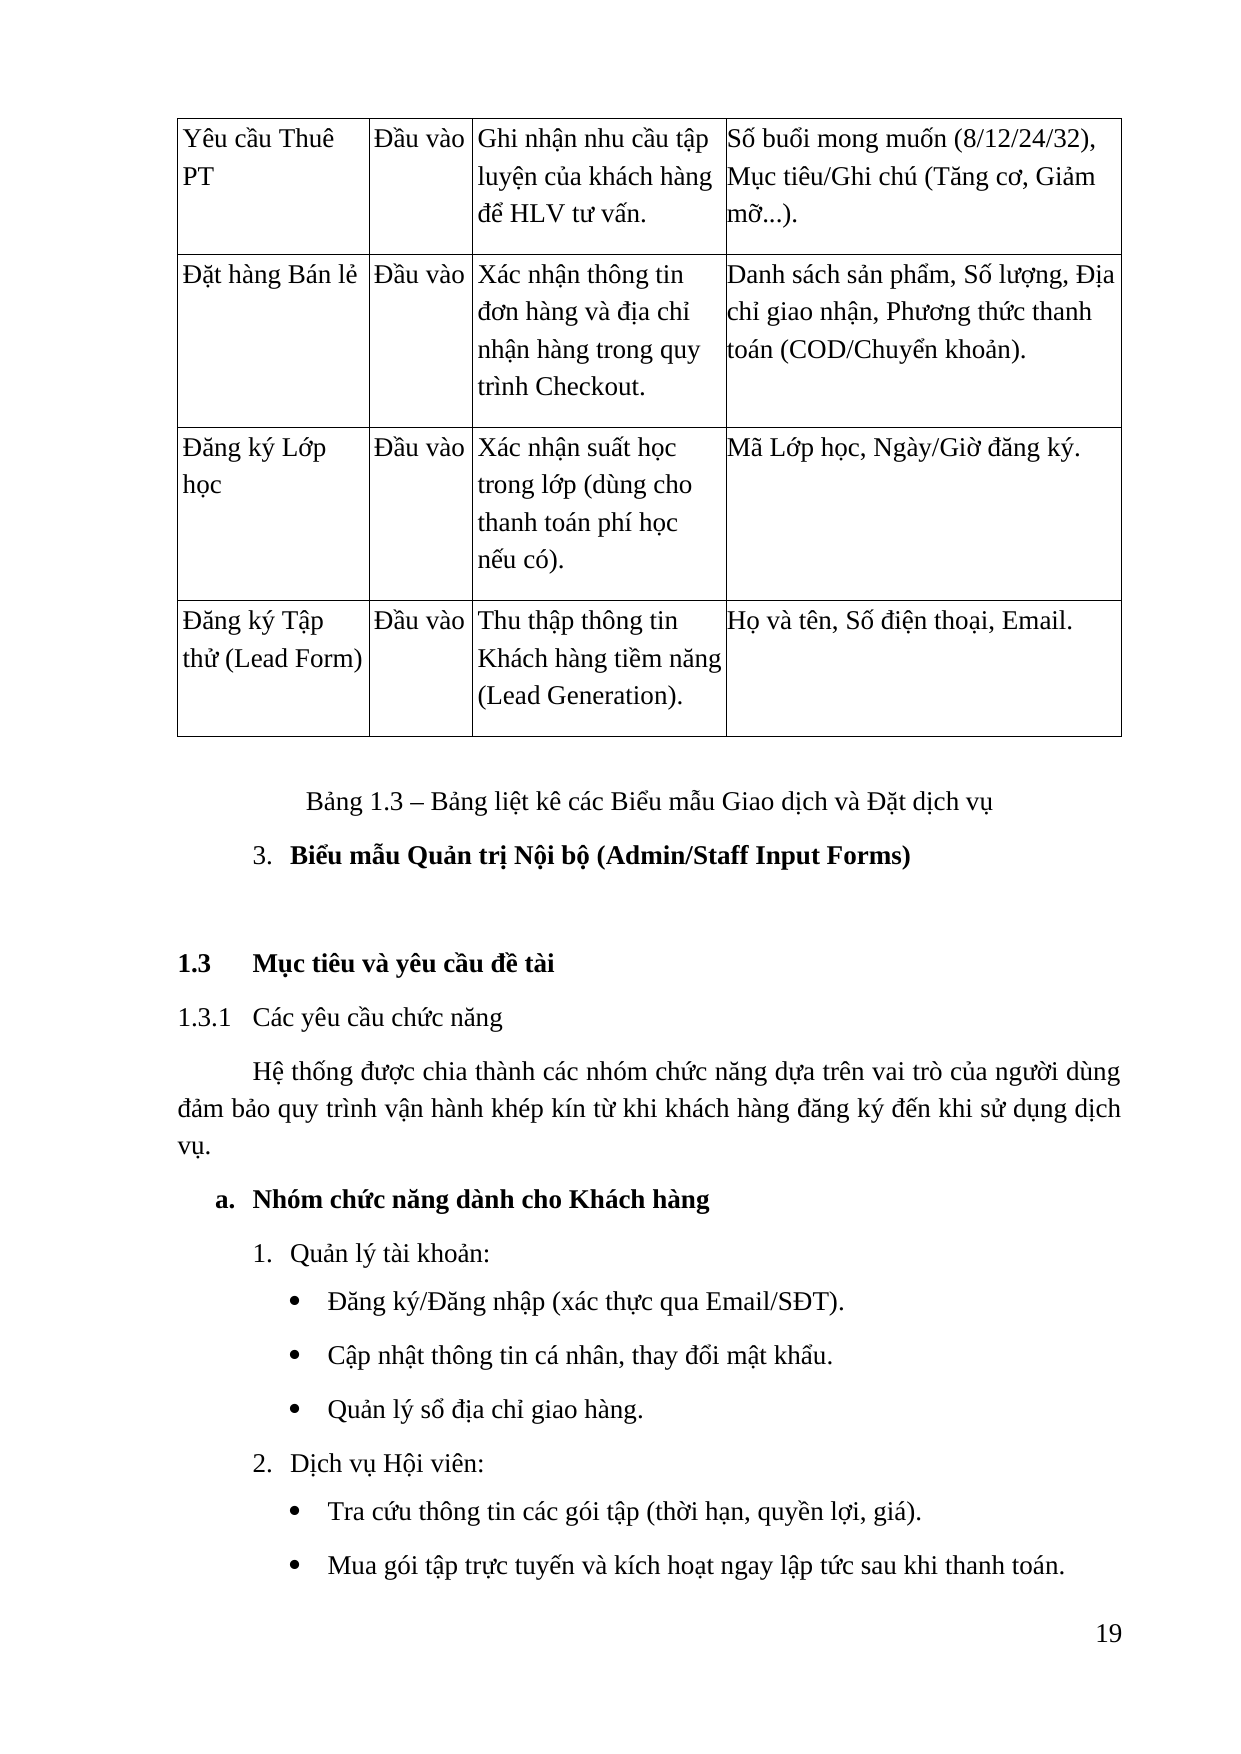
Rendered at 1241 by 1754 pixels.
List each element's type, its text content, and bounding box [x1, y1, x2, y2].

table_cell Đầu vào [370, 119, 472, 254]
list Nhóm chức năng dành cho Khách hàng [215, 1183, 1122, 1214]
table_cell Họ và tên, Số điện thoại, Email. [727, 601, 1121, 736]
subtitle Các yêu cầu chức năng [177, 1001, 1122, 1032]
table_cell Đăng ký Tập thử (Lead Form) [178, 601, 369, 736]
table_cell Đầu vào [370, 255, 472, 427]
table_cell Danh sách sản phẩm, Số lượng, Địa chỉ giao nhận, Phương thức thanh toán (COD/Chuyển khoản). [727, 255, 1121, 427]
table_cell Thu thập thông tin Khách hàng tiềm năng (Lead Generation). [473, 601, 726, 736]
list Tra cứu thông tin các gói tập (thời hạn, quyền lợi, giá). [290, 1495, 1122, 1527]
table_cell Yêu cầu Thuê PT [178, 119, 369, 254]
table_cell Xác nhận thông tin đơn hàng và địa chỉ nhận hàng trong quy trình Checkout. [473, 255, 726, 427]
list Cập nhật thông tin cá nhân, thay đổi mật khẩu. [290, 1339, 1122, 1370]
table_cell Đặt hàng Bán lẻ [178, 255, 369, 427]
list Mua gói tập trực tuyến và kích hoạt ngay lập tức sau khi thanh toán. [290, 1549, 1122, 1581]
list Dịch vụ Hội viên: [252, 1447, 1122, 1479]
text Bảng 1.3 – Bảng liệt kê các Biểu mẫu Giao dịch và Đặt dịch vụ [177, 785, 1122, 816]
table_cell Đầu vào [370, 428, 472, 600]
text Hệ thống được chia thành các nhóm chức năng dựa trên vai trò của người dùng đảm bảo quy trình vận hành khép kín từ khi khách hàng đăng ký đến khi sử dụng dịch vụ. [177, 1055, 1122, 1160]
list Đăng ký/Đăng nhập (xác thực qua Email/SĐT). [290, 1285, 1122, 1316]
table_cell Mã Lớp học, Ngày/Giờ đăng ký. [727, 428, 1121, 600]
list Biểu mẫu Quản trị Nội bộ (Admin/Staff Input Forms) [252, 839, 1122, 870]
table_cell Số buổi mong muốn (8/12/24/32), Mục tiêu/Ghi chú (Tăng cơ, Giảm mỡ...). [727, 119, 1121, 254]
table_cell Ghi nhận nhu cầu tập luyện của khách hàng để HLV tư vấn. [473, 119, 726, 254]
list Quản lý tài khoản: [252, 1237, 1122, 1268]
subtitle Mục tiêu và yêu cầu đề tài [177, 947, 1122, 978]
table_cell Đăng ký Lớp học [178, 428, 369, 600]
table_cell Đầu vào [370, 601, 472, 736]
list Quản lý sổ địa chỉ giao hàng. [290, 1393, 1122, 1424]
table_cell Xác nhận suất học trong lớp (dùng cho thanh toán phí học nếu có). [473, 428, 726, 600]
